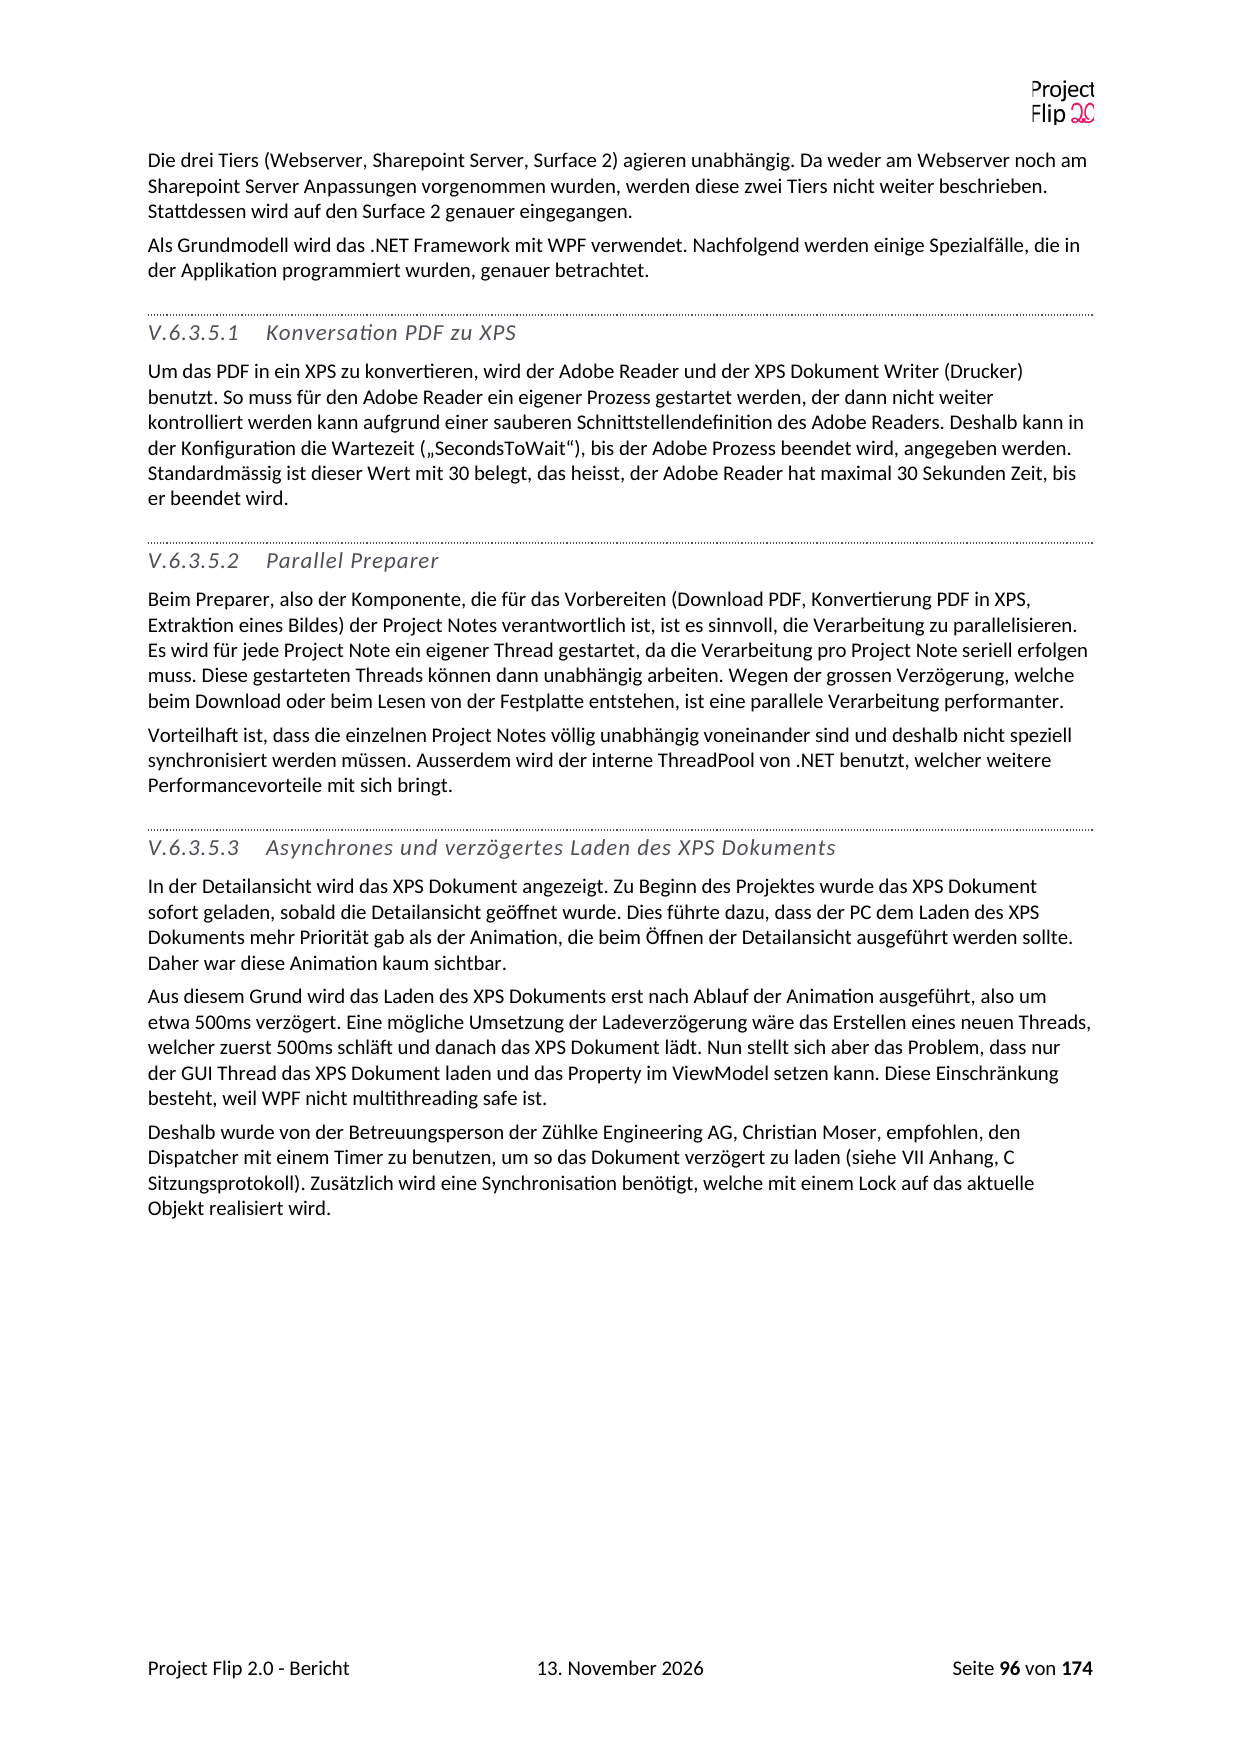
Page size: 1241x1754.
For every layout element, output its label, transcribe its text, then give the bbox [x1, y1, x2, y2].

subtitle Asynchrones und verzögertes Laden des XPS Dokuments [148, 829, 1093, 861]
picture [1081, 79, 1097, 124]
text Um das PDF in ein XPS zu konvertieren, wird der Adobe Reader und der XPS Dokument Writer (Drucker) benutzt. So muss für den Adobe Reader ein eigener Prozess gestartet werden, der dann nicht weiter kontrolliert werden kann aufgrund einer sauberen Schnittstellendefinition des Adobe Readers. Deshalb kann in der Konfiguration die Wartezeit („SecondsToWait“), bis der Adobe Prozess beendet wird, angegeben werden. Standardmässig ist dieser Wert mit 30 belegt, das heisst, der Adobe Reader hat maximal 30 Sekunden Zeit, bis er beendet wird. [148, 358, 1093, 511]
text Aus diesem Grund wird das Laden des XPS Dokuments erst nach Ablauf der Animation ausgeführt, also um etwa 500ms verzögert. Eine mögliche Umsetzung der Ladeverzögerung wäre das Erstellen eines neuen Threads, welcher zuerst 500ms schläft und danach das XPS Dokument lädt. Nun stellt sich aber das Problem, dass nur der GUI Thread das XPS Dokument laden und das Property im ViewModel setzen kann. Diese Einschränkung besteht, weil WPF nicht multithreading safe ist. [148, 983, 1093, 1111]
text Als Grundmodell wird das .NET Framework mit WPF verwendet. Nachfolgend werden einige Spezialfälle, die in der Applikation programmiert wurden, genauer betrachtet. [148, 232, 1093, 283]
text Beim Preparer, also der Komponente, die für das Vorbereiten (Download PDF, Konvertierung PDF in XPS, Extraktion eines Bildes) der Project Notes verantwortlich ist, ist es sinnvoll, die Verarbeitung zu parallelisieren. Es wird für jede Project Note ein eigener Thread gestartet, da die Verarbeitung pro Project Note seriell erfolgen muss. Diese gestarteten Threads können dann unabhängig arbeiten. Wegen der grossen Verzögerung, welche beim Download oder beim Lesen von der Festplatte entstehen, ist eine parallele Verarbeitung performanter. [148, 586, 1093, 713]
text Vorteilhaft ist, dass die einzelnen Project Notes völlig unabhängig voneinander sind und deshalb nicht speziell synchronisiert werden müssen. Ausserdem wird der interne ThreadPool von .NET benutzt, welcher weitere Performancevorteile mit sich bringt. [148, 722, 1093, 798]
subtitle Parallel Preparer [148, 542, 1093, 574]
subtitle Konversation PDF zu XPS [148, 314, 1093, 346]
text Die drei Tiers (Webserver, Sharepoint Server, Surface 2) agieren unabhängig. Da weder am Webserver noch am Sharepoint Server Anpassungen vorgenommen wurden, werden diese zwei Tiers nicht weiter beschrieben. Stattdessen wird auf den Surface 2 genauer eingegangen. [148, 148, 1093, 224]
text Deshalb wurde von der Betreuungsperson der Zühlke Engineering AG, Christian Moser, empfohlen, den Dispatcher mit einem Timer zu benutzen, um so das Dokument verzögert zu laden (siehe VII Anhang, C Sitzungsprotokoll). Zusätzlich wird eine Synchronisation benötigt, welche mit einem Lock auf das aktuelle Objekt realisiert wird. [148, 1119, 1093, 1221]
text In der Detailansicht wird das XPS Dokument angezeigt. Zu Beginn des Projektes wurde das XPS Dokument sofort geladen, sobald die Detailansicht geöffnet wurde. Dies führte dazu, dass der PC dem Laden des XPS Dokuments mehr Priorität gab als der Animation, die beim Öffnen der Detailansicht ausgeführt werden sollte. Daher war diese Animation kaum sichtbar. [148, 873, 1093, 975]
